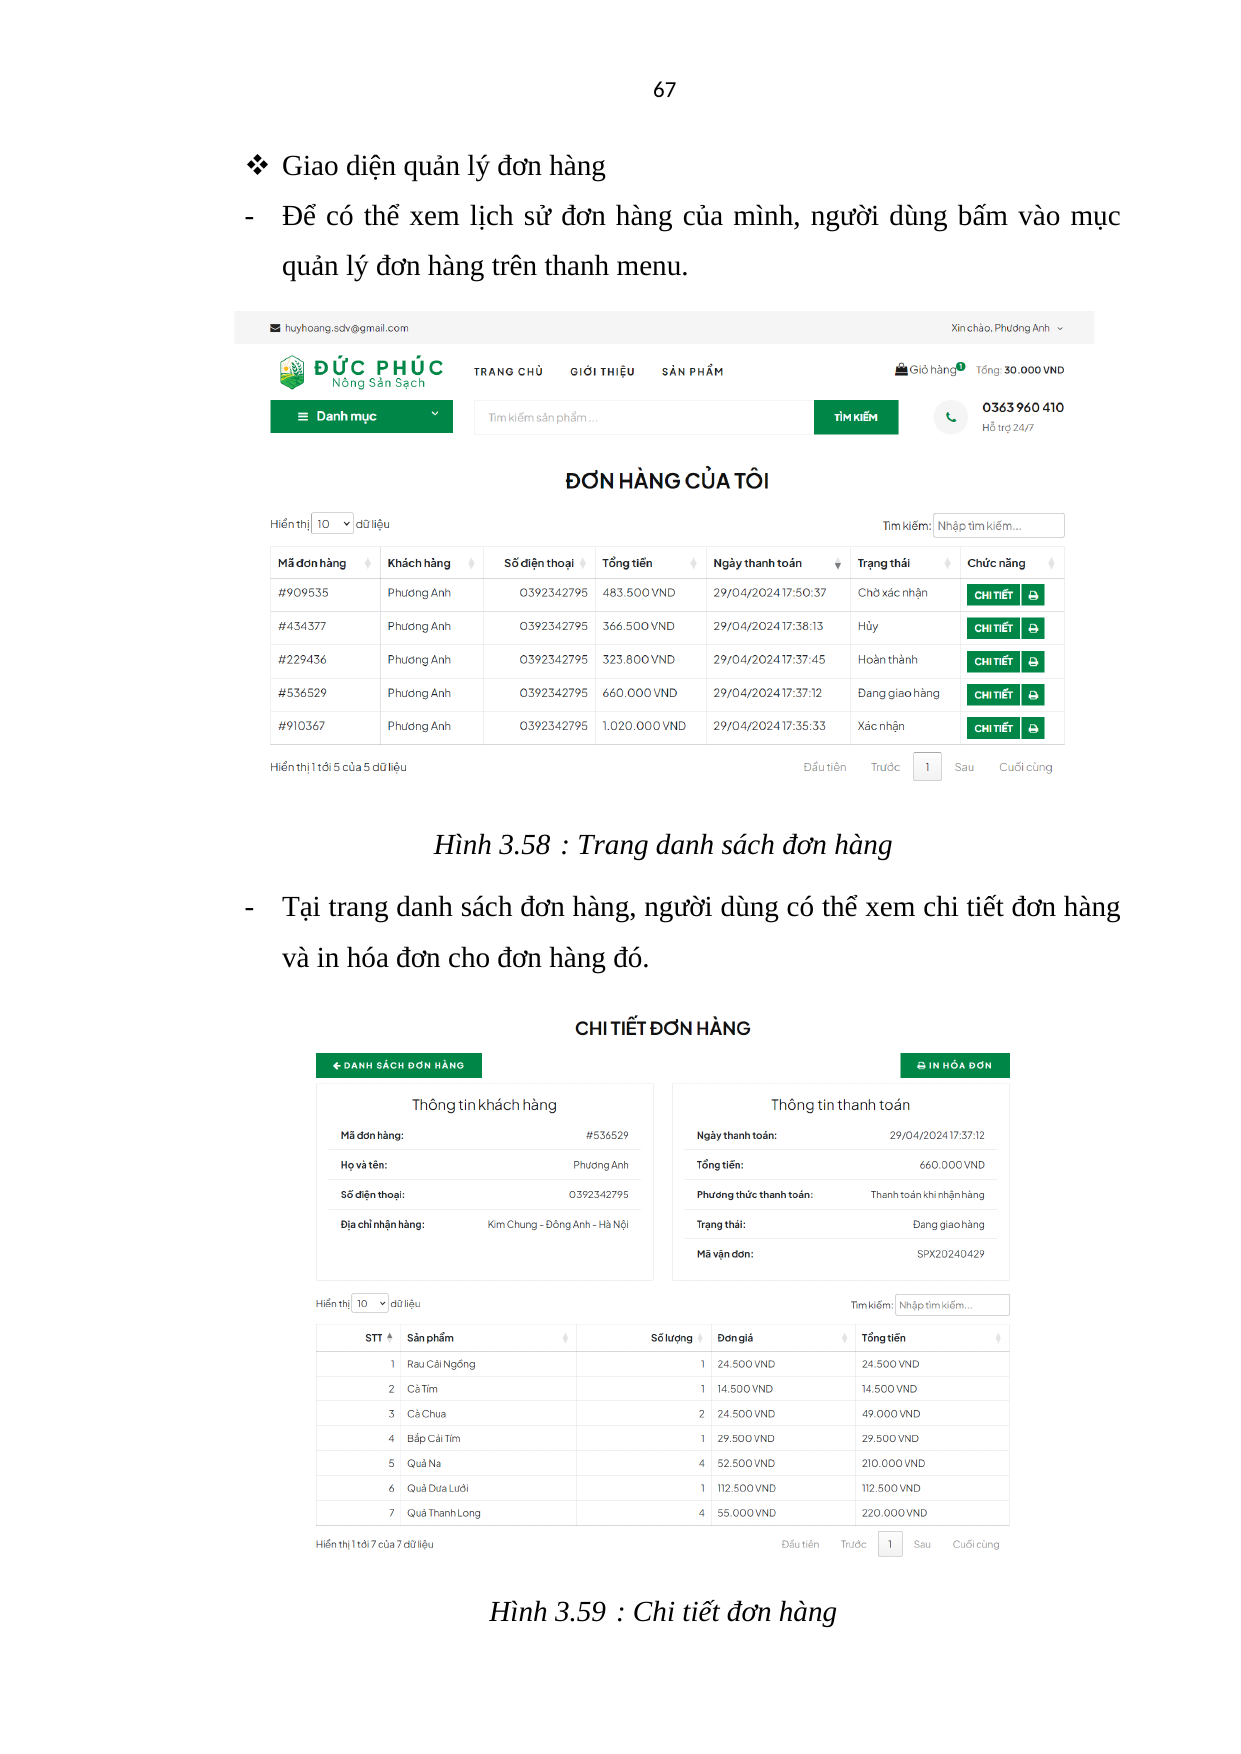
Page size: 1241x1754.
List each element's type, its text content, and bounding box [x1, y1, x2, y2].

list Để có thể xem lịch sử đơn hàng của mình, người dùng bấm vào mục quản lý đơn hàng trên thanh menu. [244, 198, 1122, 282]
list Giao diện quản lý đơn hàng [244, 148, 1122, 181]
picture [288, 1002, 1041, 1566]
picture [234, 311, 1095, 798]
list Tại trang danh sách đơn hàng, người dùng có thể xem chi tiết đơn hàng và in hóa đơn cho đơn hàng đó. [244, 889, 1122, 973]
